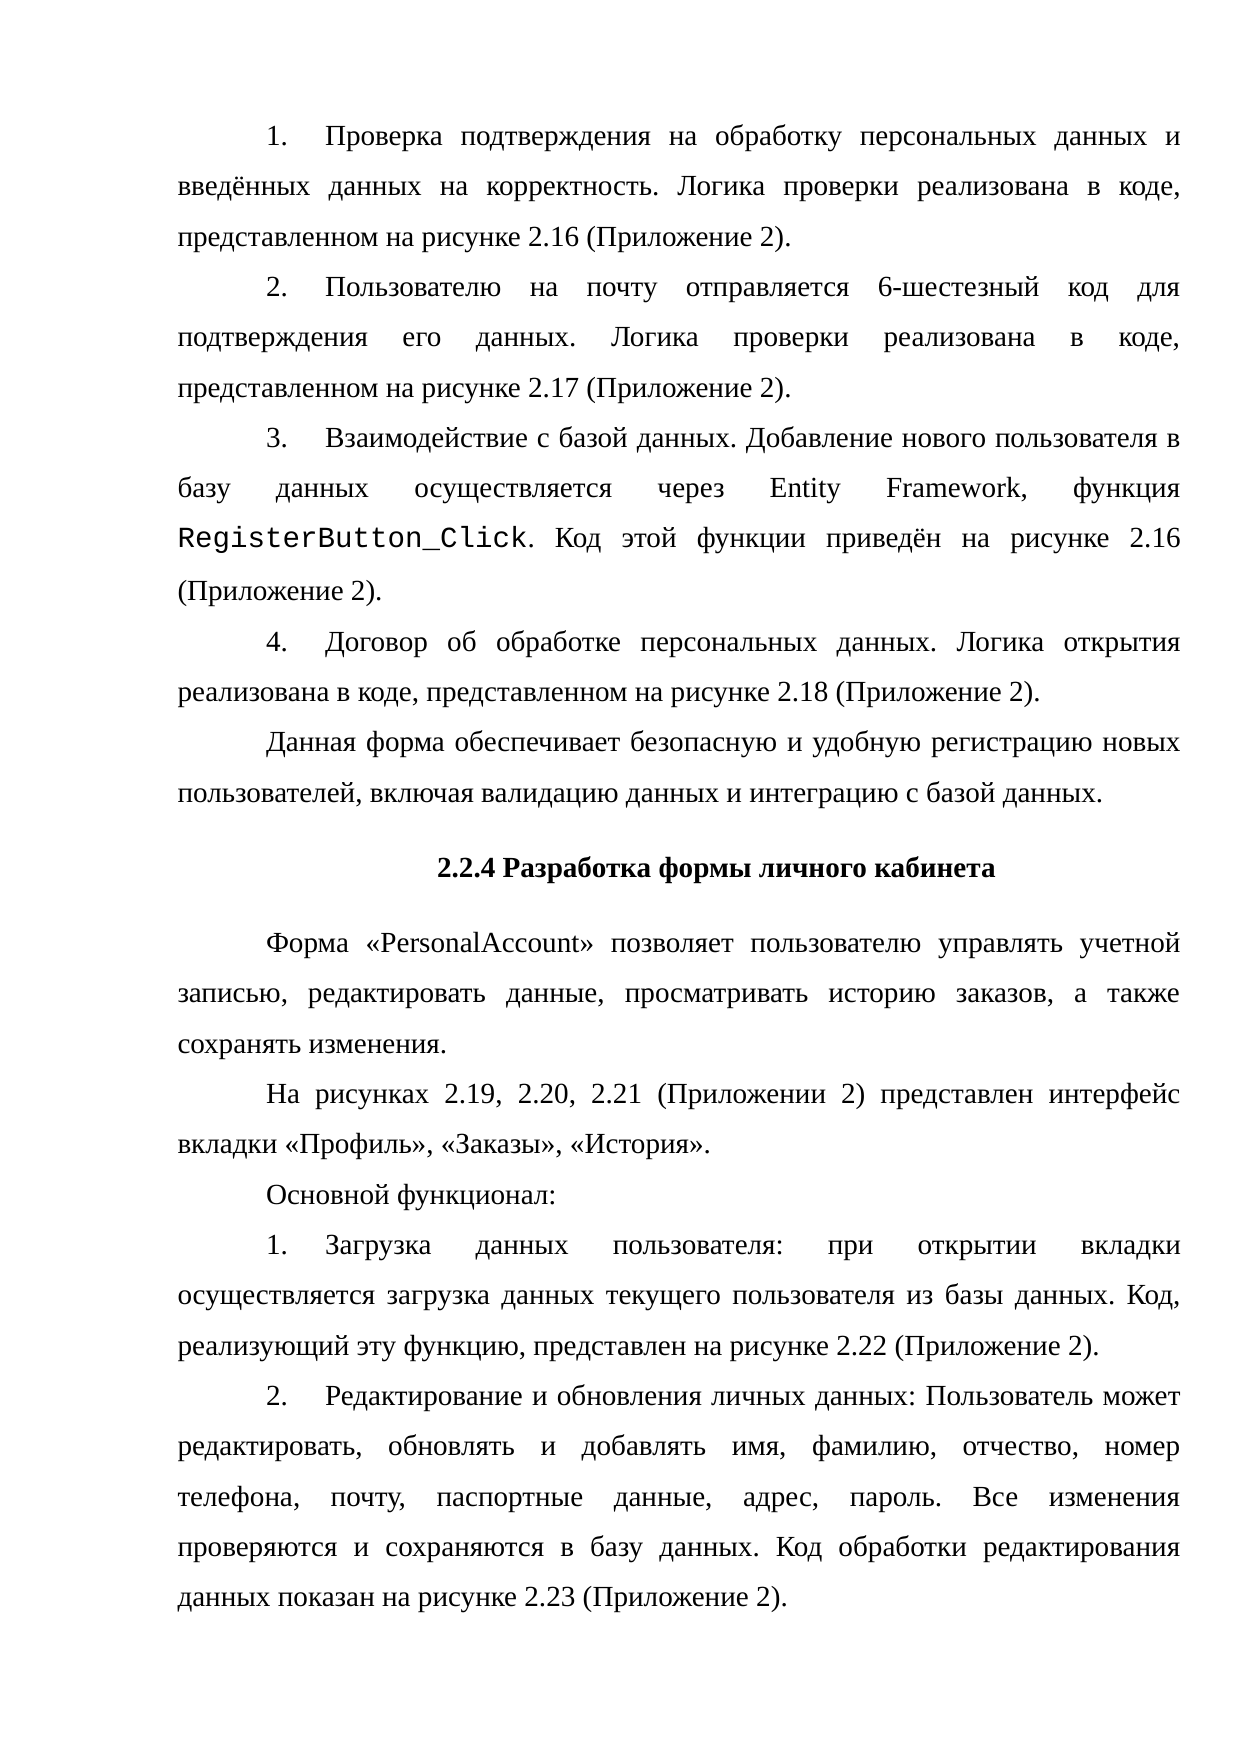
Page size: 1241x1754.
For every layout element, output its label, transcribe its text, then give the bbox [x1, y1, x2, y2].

list Пользователю на почту отправляется 6-шестезный код для подтверждения его данных. Логика проверки реализована в коде, представленном на рисунке 2.17 (Приложение 2). [177, 269, 1181, 403]
text На рисунках 2.19, 2.20, 2.21 (Приложении 2) представлен интерфейс вкладки «Профиль», «Заказы», «История». [177, 1076, 1181, 1160]
text Данная форма обеспечивает безопасную и удобную регистрацию новых пользователей, включая валидацию данных и интеграцию с базой данных. [177, 724, 1181, 808]
list Договор об обработке персональных данных. Логика открытия реализована в коде, представленном на рисунке 2.18 (Приложение 2). [177, 624, 1181, 708]
subtitle 2.2.4 Разработка формы личного кабинета [177, 850, 1181, 883]
text Основной функционал: [177, 1177, 1181, 1210]
list Редактирование и обновления личных данных: Пользователь может редактировать, обновлять и добавлять имя, фамилию, отчество, номер телефона, почту, паспортные данные, адрес, пароль. Все изменения проверяются и сохраняются в базу данных. Код обработки редактирования данных показан на рисунке 2.23 (Приложение 2). [177, 1378, 1181, 1613]
list Проверка подтверждения на обработку персональных данных и введённых данных на корректность. Логика проверки реализована в коде, представленном на рисунке 2.16 (Приложение 2). [177, 118, 1181, 252]
list Взаимодействие с базой данных. Добавление нового пользователя в базу данных осуществляется через Entity Framework, функция RegisterButton_Click. Код этой функции приведён на рисунке 2.16 (Приложение 2). [177, 420, 1181, 607]
list Загрузка данных пользователя: при открытии вкладки осуществляется загрузка данных текущего пользователя из базы данных. Код, реализующий эту функцию, представлен на рисунке 2.22 (Приложение 2). [177, 1227, 1181, 1361]
text Форма «PersonalAccount» позволяет пользователю управлять учетной записью, редактировать данные, просматривать историю заказов, а также сохранять изменения. [177, 925, 1181, 1059]
